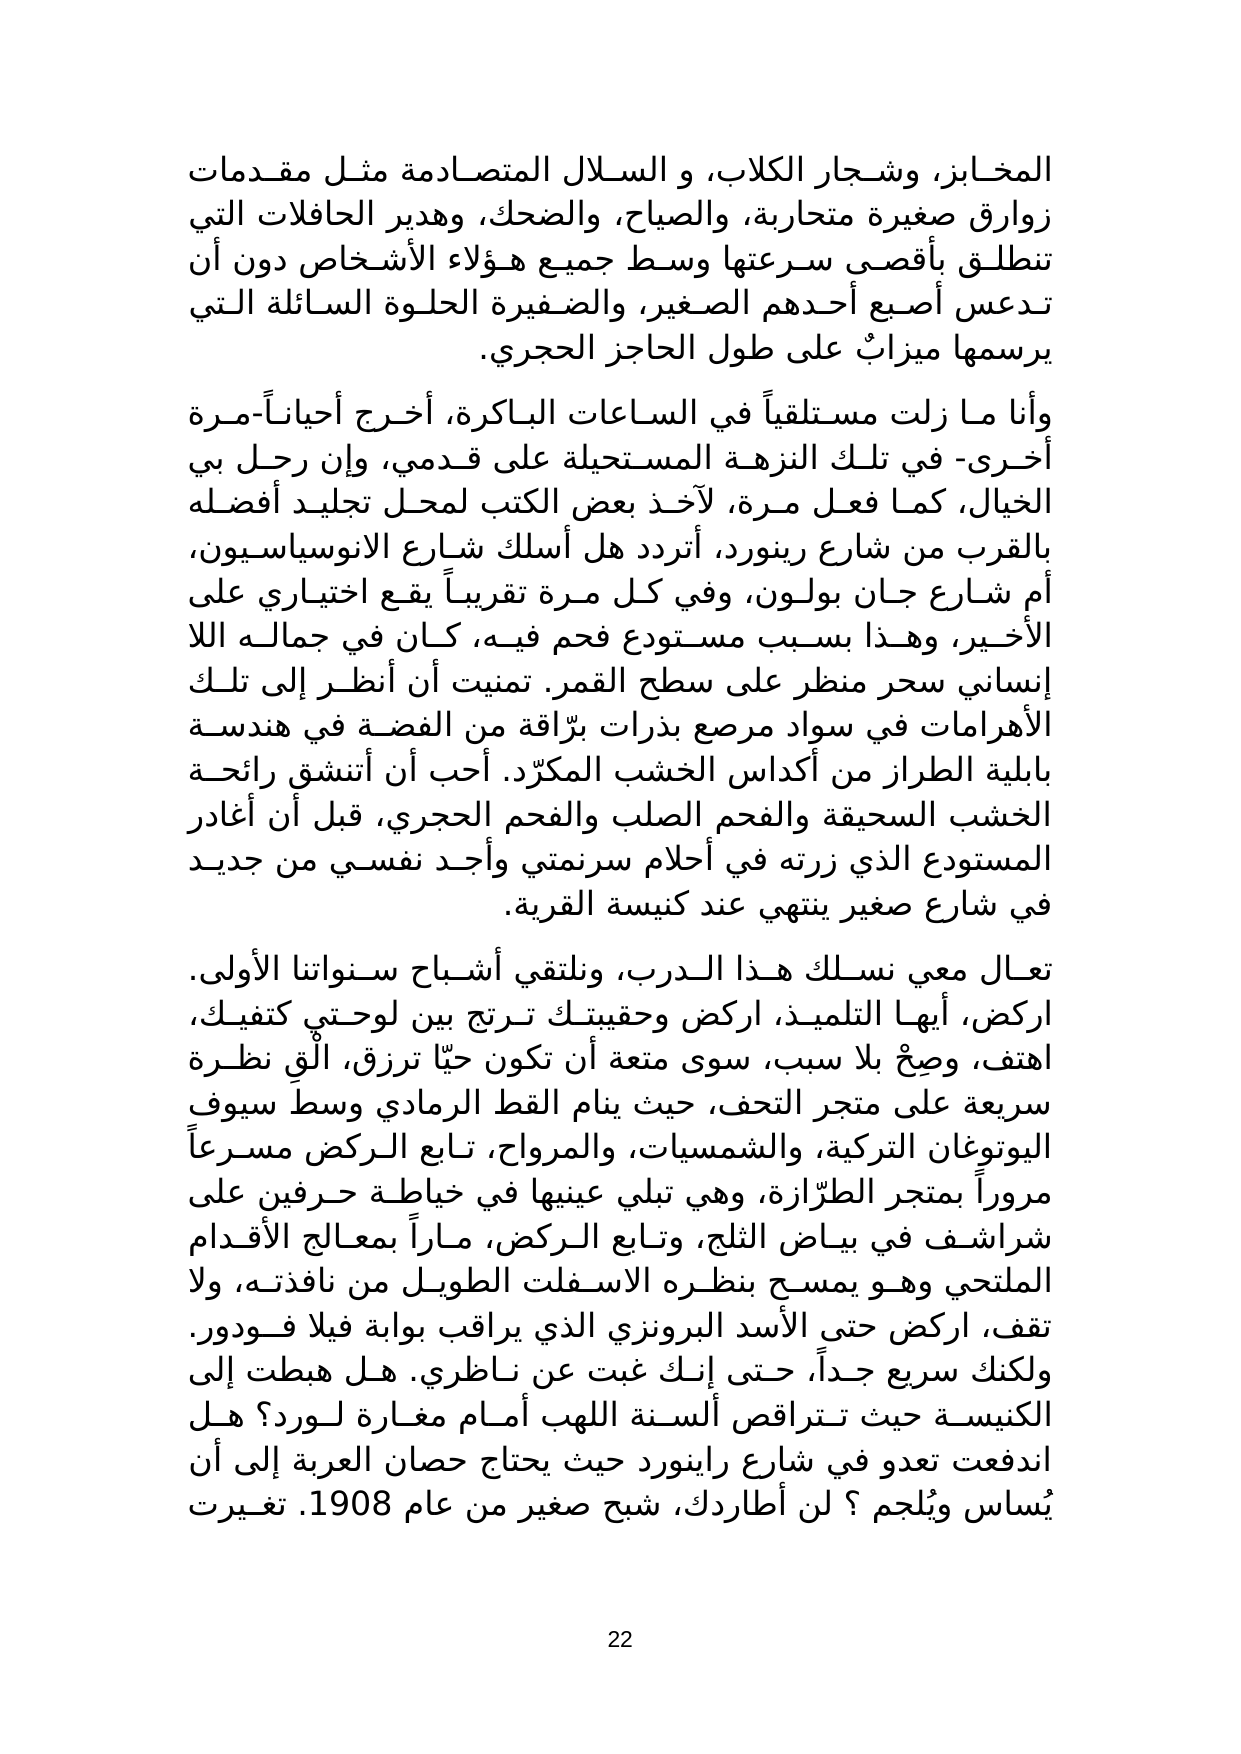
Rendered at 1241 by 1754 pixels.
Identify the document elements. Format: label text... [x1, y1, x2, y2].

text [187, 150, 1053, 367]
text وأنا ما زلت مستلقياً في الساعات الباكرة، أخرج أحياناً-مرة أخرى- في تلك النزهة المستحيلة على قدمي، وإن رحل بي الخيال، كما فعل مرة، لآخذ بعض الكتب لمحل تجليد أفضله بالقرب من شارع رينورد، أتردد هل أسلك شارع الانوسياسيون، أم شارع جان بولون، وفي كل مرة تقريباً يقع اختياري على الأخير، وهذا بسبب مستودع فحم فيه، كان في جماله اللا إنساني سحر منظر على سطح القمر. تمنيت أن أنظر إلى تلك الأهرامات في سواد مرصع بذرات برّاقة من الفضة في هندسة بابلية الطراز من أكداس الخشب المكرّد. أحب أن أتنشق رائحة الخشب السحيقة والفحم الصلب والفحم الحجري، قبل أن أغادر المستودع الذي زرته في أحلام سرنمتي وأجد نفسي من جديد في شارع صغير ينتهي عند كنيسة القرية. [187, 394, 1053, 923]
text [187, 949, 1053, 1523]
